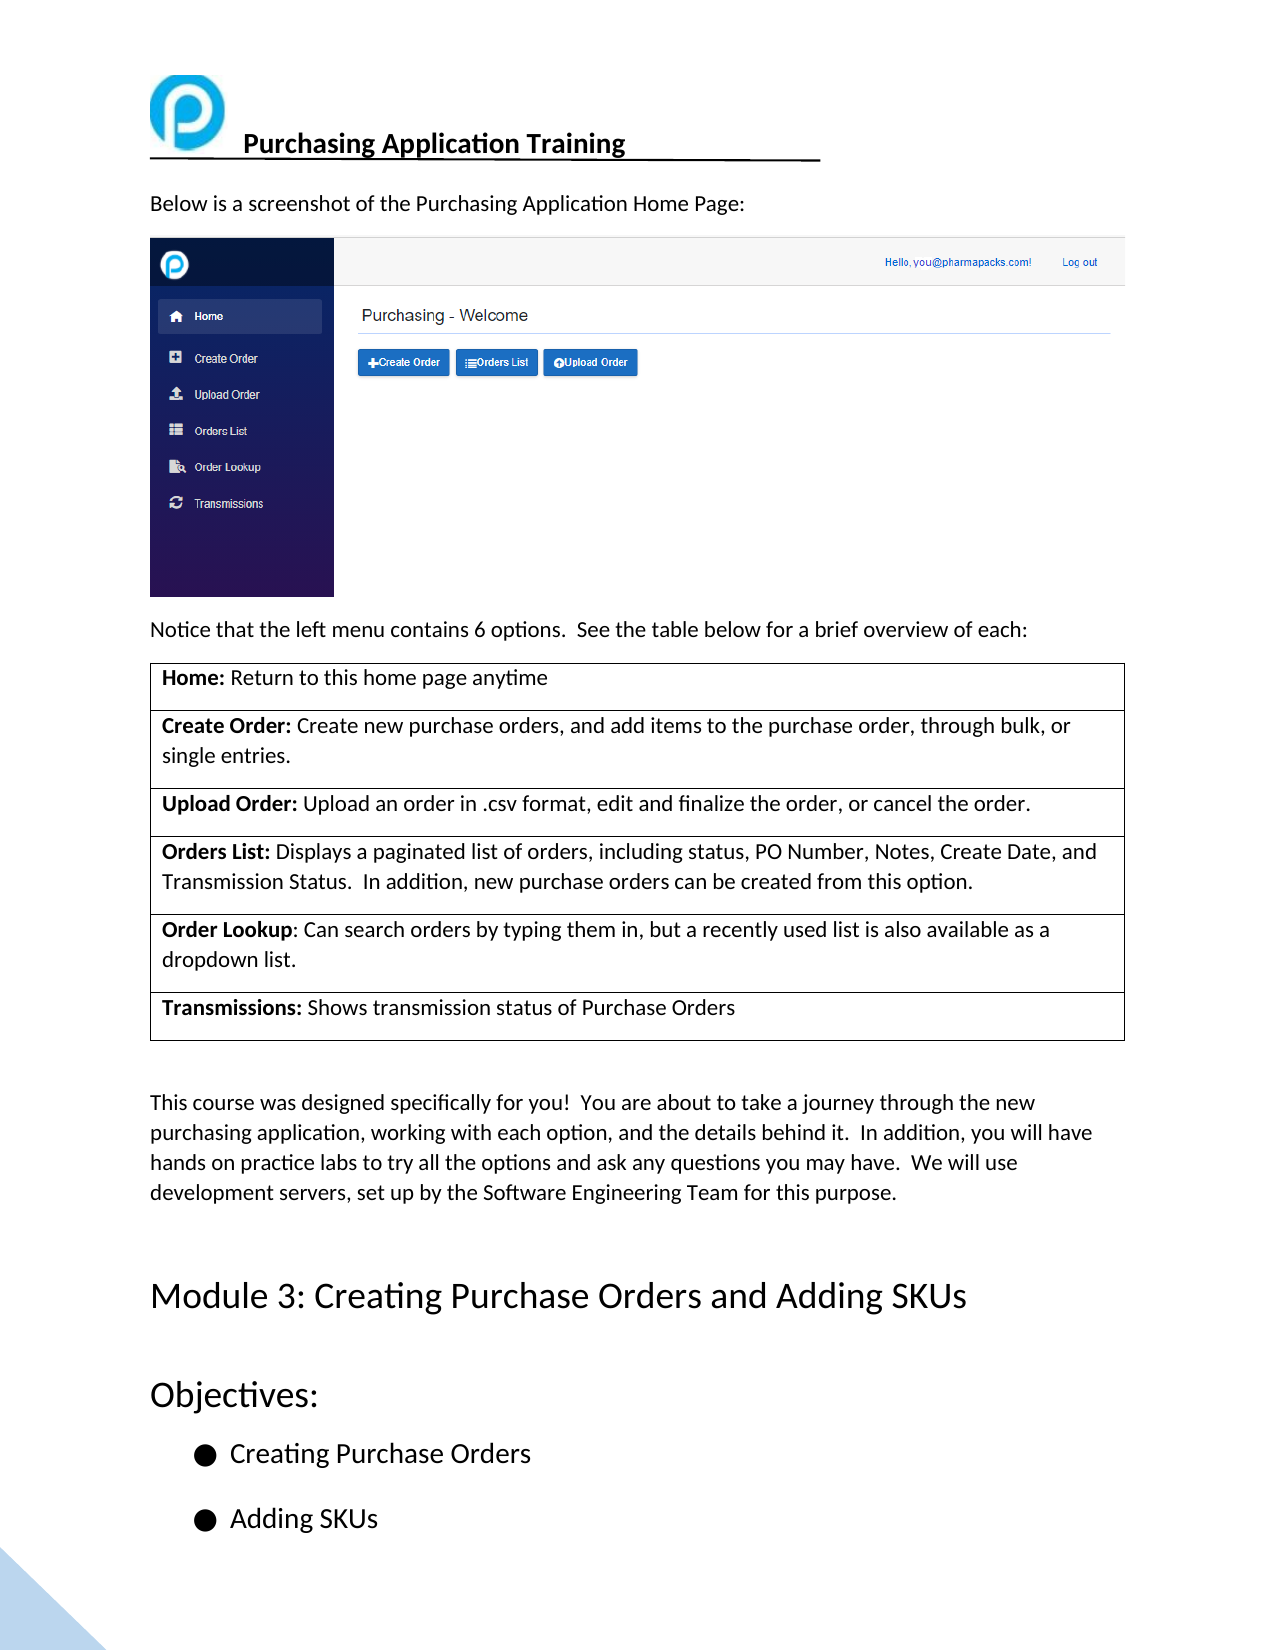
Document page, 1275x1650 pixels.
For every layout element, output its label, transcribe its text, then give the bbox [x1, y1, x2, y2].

picture [150, 75, 228, 154]
picture [150, 75, 173, 103]
list Creating Purchase Orders [192, 1421, 1125, 1481]
table_cell Upload Order: Upload an order in .csv format, edit and finalize the order, or cancel the order. [151, 789, 1124, 836]
table_cell Transmissions: Shows transmission status of Purchase Orders [151, 993, 1124, 1040]
text Below is a screenshot of the Purchasing Application Home Page: [150, 189, 1125, 217]
table_cell Order Lookup: Can search orders by typing them in, but a recently used list is also available as a dropdown list. [151, 915, 1124, 992]
table_cell Orders List: Displays a paginated list of orders, including status, PO Number, Notes, Create Date, and Transmission Status. In addition, new purchase orders can be created from this option. [151, 837, 1124, 914]
table_header Home: Return to this home page anytime [151, 664, 1124, 710]
text Objectives: [150, 1371, 1125, 1417]
list Adding SKUs [192, 1485, 1125, 1545]
table_cell Create Order: Create new purchase orders, and add items to the purchase order, through bulk, or single entries. [151, 711, 1124, 788]
text This course was designed specifically for you! You are about to take a journey through the new purchasing application, working with each option, and the details behind it. In addition, you will have hands on practice labs to try all the options and ask any questions you may have. We will use development servers, set up by the Software Engineering Team for this purpose. [150, 1088, 1125, 1207]
text Notice that the left menu contains 6 options. See the table below for a brief overview of each: [150, 616, 1125, 644]
picture [150, 235, 1125, 597]
text Module 3: Creating Purchase Orders and Adding SKUs [150, 1272, 1125, 1318]
